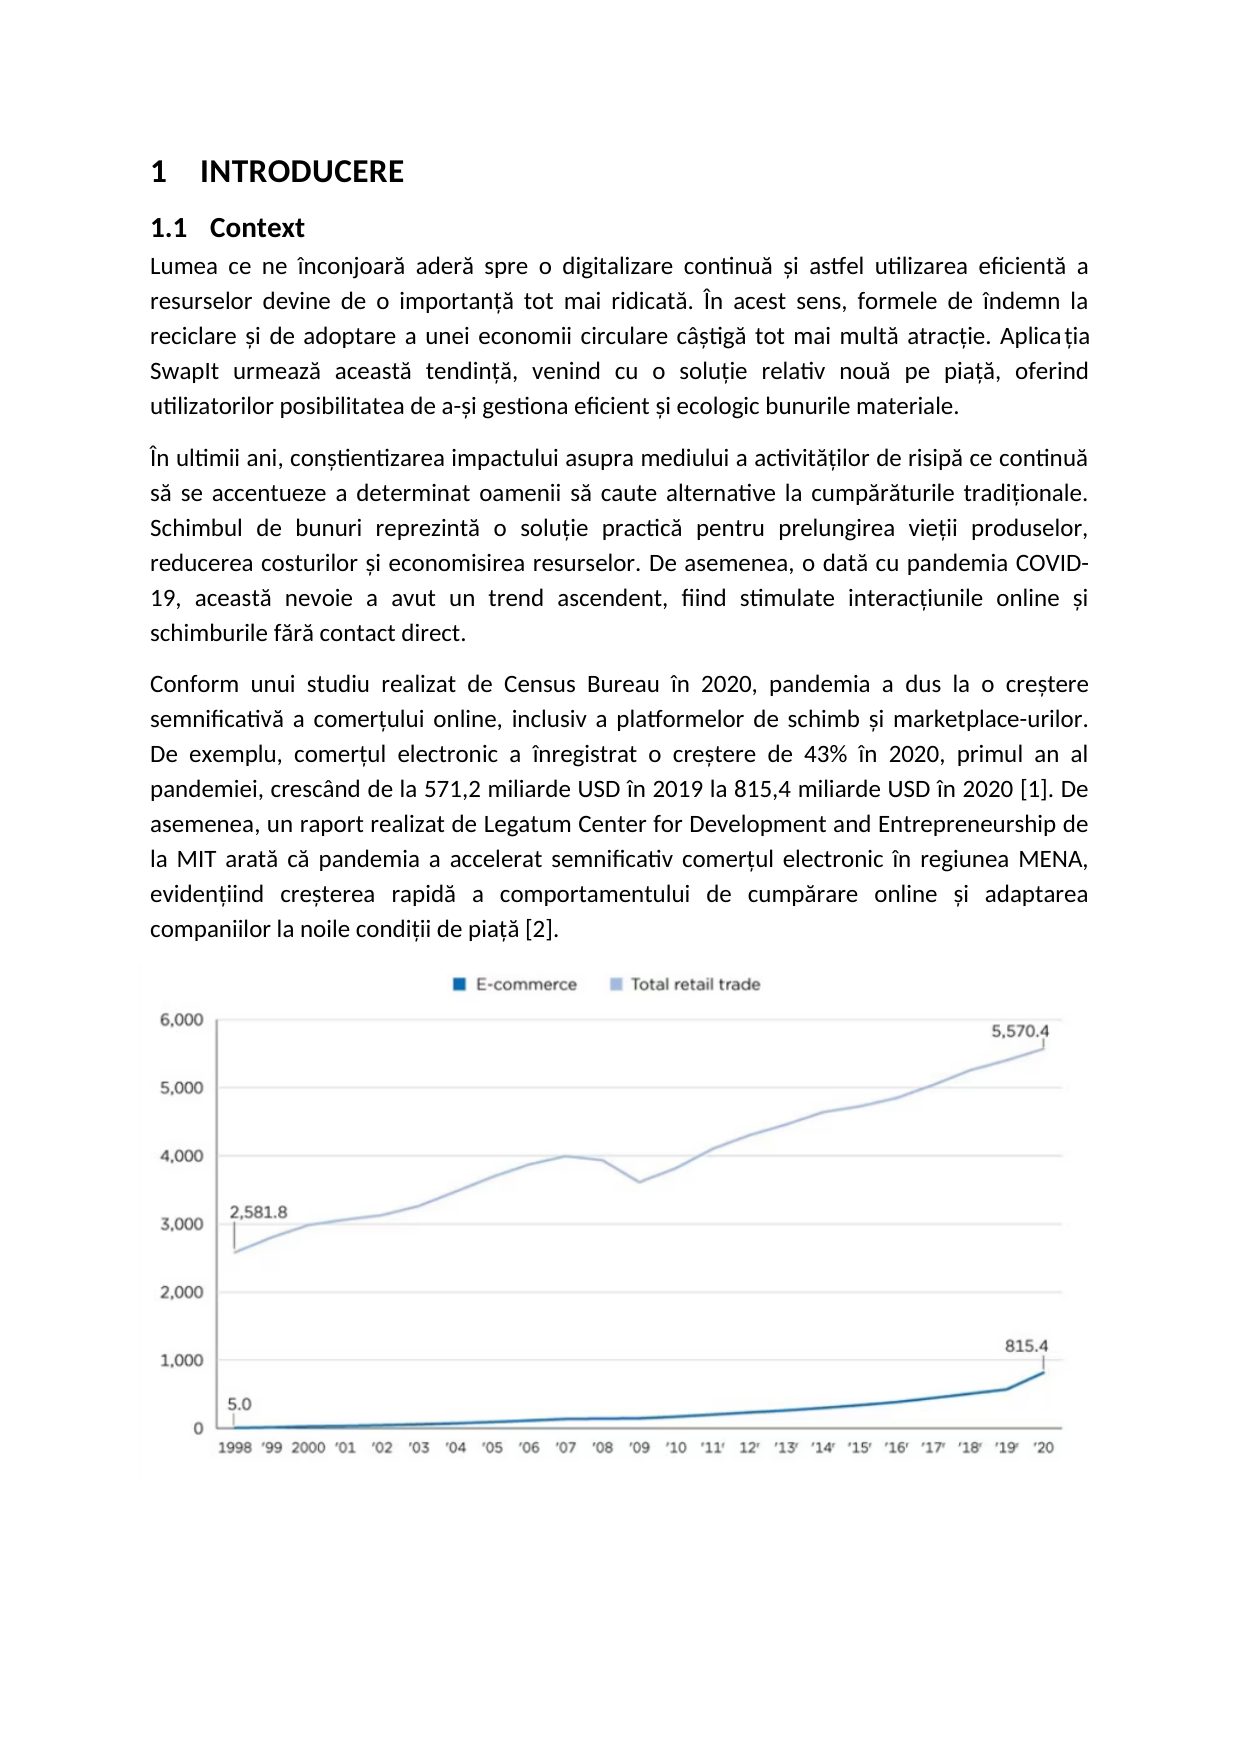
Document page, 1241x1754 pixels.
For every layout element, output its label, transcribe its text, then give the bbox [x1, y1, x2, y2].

text Conform unui studiu realizat de Census Bureau în 2020, pandemia a dus la o creștere semnificativă a comerțului online, inclusiv a platformelor de schimb și marketplace-urilor. De exemplu, comerțul electronic a înregistrat o creștere de 43% în 2020, primul an al pandemiei, crescând de la 571,2 miliarde USD în 2019 la 815,4 miliarde USD în 2020 [1]. De asemenea, un raport realizat de Legatum Center for Development and Entrepreneurship de la MIT arată că pandemia a accelerat semnificativ comerțul electronic în regiunea MENA, evidențiind creșterea rapidă a comportamentului de cumpărare online și adaptarea companiilor la noile condiții de piață [2]. [150, 668, 1090, 944]
subtitle Introducere [150, 150, 1090, 191]
text Lumea ce ne înconjoară aderă spre o digitalizare continuă și astfel utilizarea eficientă a resurselor devine de o importanță tot mai ridicată. În acest sens, formele de îndemn la reciclare și de adoptare a unei economii circulare câștigă tot mai multă atracție. Aplicația SwapIt urmează această tendință, venind cu o soluție relativ nouă pe piață, oferind utilizatorilor posibilitatea de a-și gestiona eficient și ecologic bunurile materiale. [150, 250, 1090, 421]
subtitle Context [150, 209, 1090, 245]
picture [138, 963, 1091, 1480]
text În ultimii ani, conștientizarea impactului asupra mediului a activităților de risipă ce continuă să se accentueze a determinat oamenii să caute alternative la cumpărăturile tradiționale. Schimbul de bunuri reprezintă o soluție practică pentru prelungirea vieții produselor, reducerea costurilor și economisirea resurselor. De asemenea, o dată cu pandemia COVID-19, această nevoie a avut un trend ascendent, fiind stimulate interacțiunile online și schimburile fără contact direct. [150, 442, 1090, 647]
